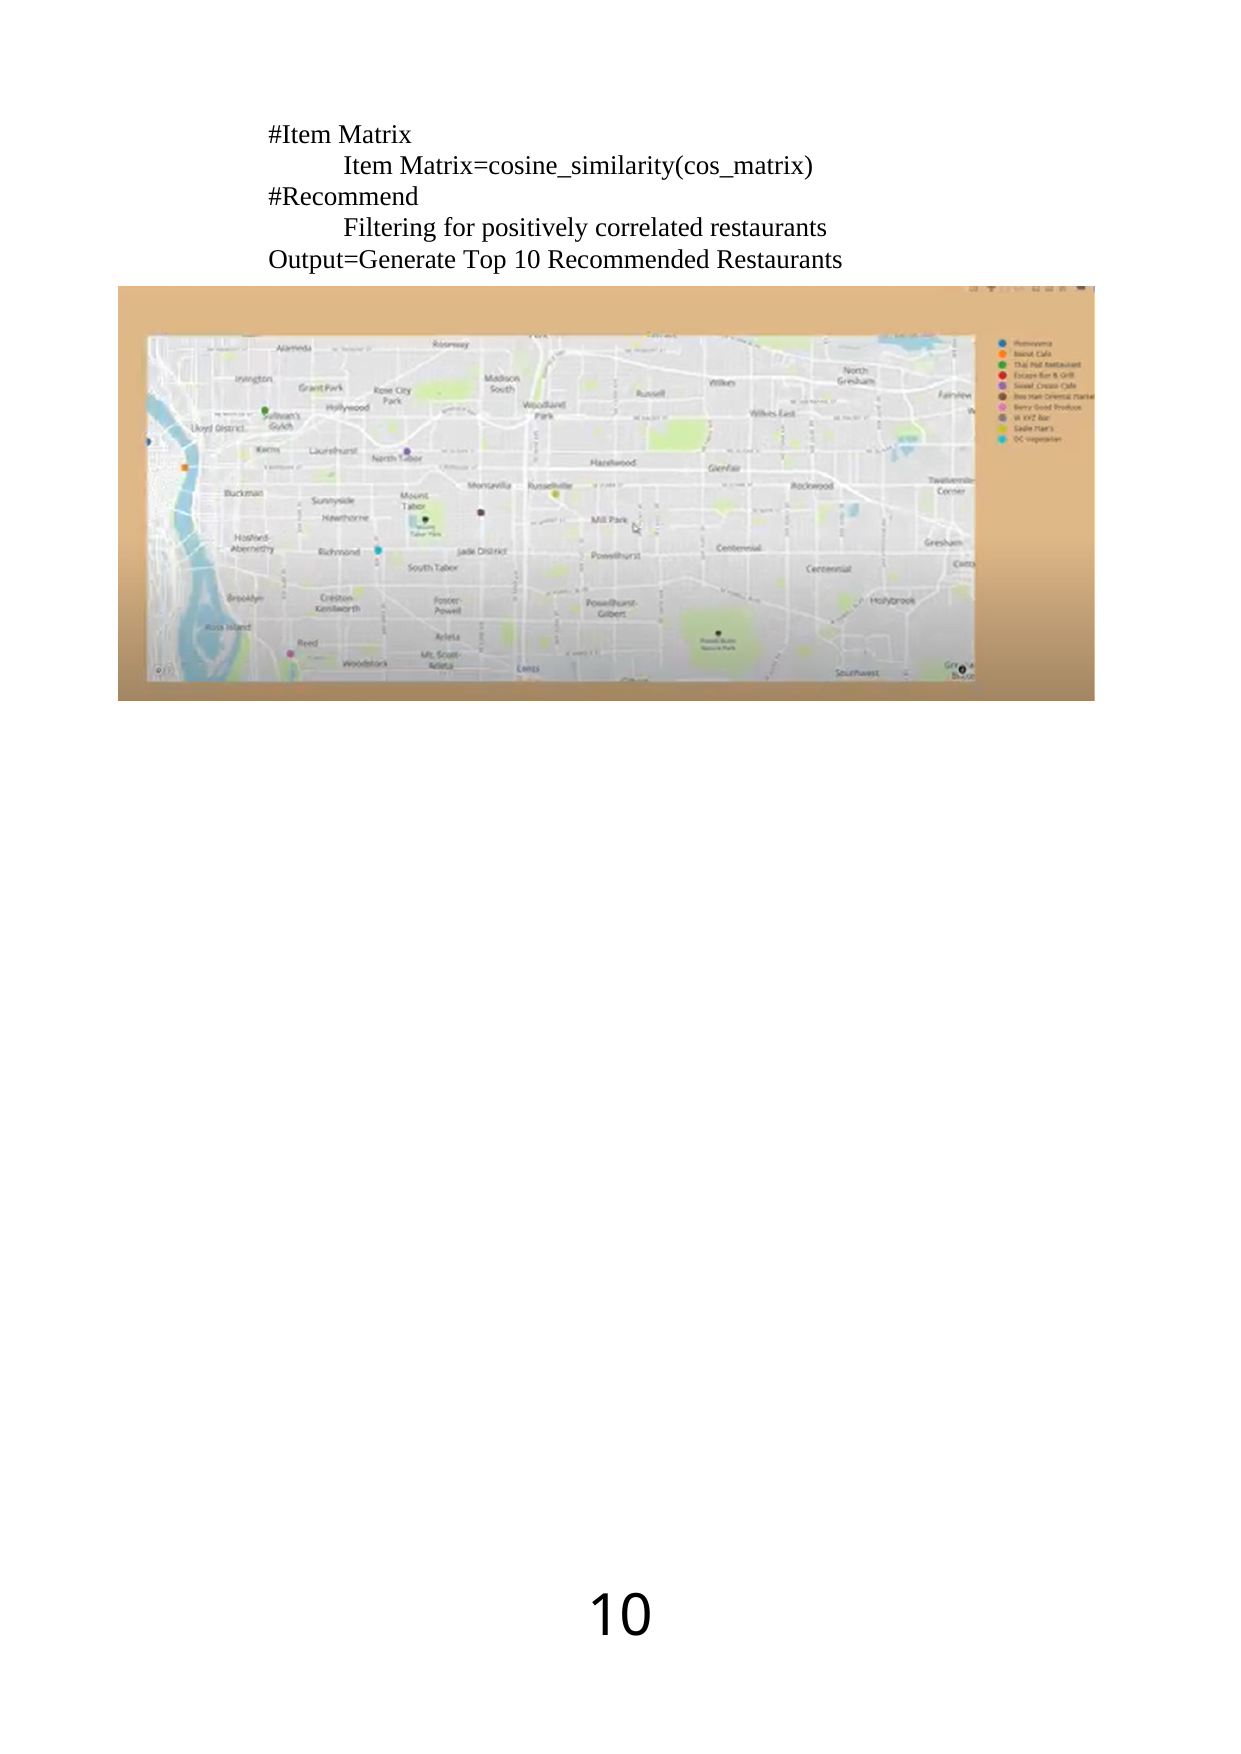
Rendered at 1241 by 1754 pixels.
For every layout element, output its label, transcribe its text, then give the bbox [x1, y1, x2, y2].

text Item Matrix=cosine_similarity(cos_matrix) [268, 149, 1122, 180]
text #Item Matrix [268, 118, 1122, 149]
text Filtering for positively correlated restaurants [268, 212, 1122, 243]
picture [118, 286, 1095, 701]
text #Recommend [268, 180, 1122, 212]
text Output=Generate Top 10 Recommended Restaurants [268, 243, 1122, 274]
